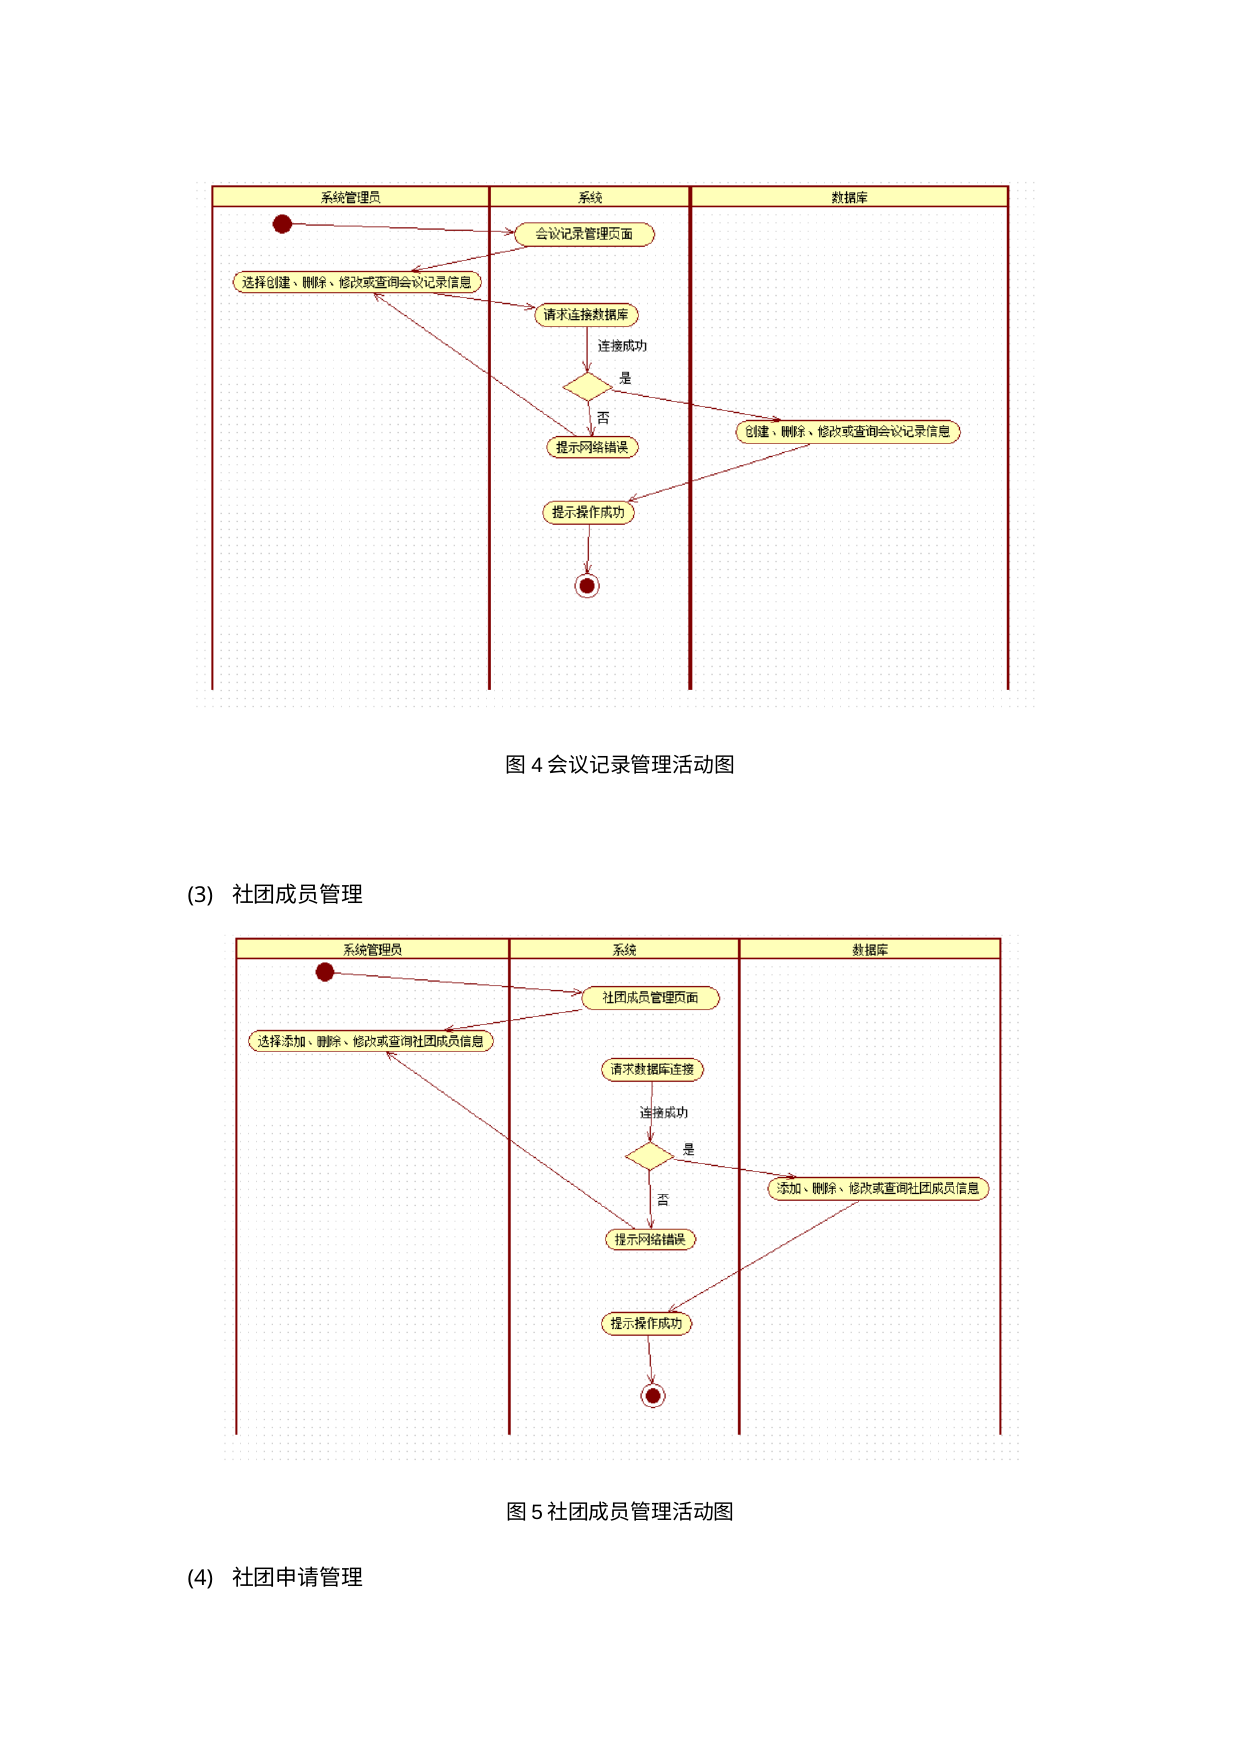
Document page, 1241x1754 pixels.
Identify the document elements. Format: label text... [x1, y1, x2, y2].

text 图 5社团成员管理活动图 [187, 1494, 1053, 1527]
list 社团申请管理 [187, 1559, 1053, 1592]
list 社团成员管理 [187, 877, 1053, 909]
picture [189, 177, 1039, 710]
picture [218, 929, 1023, 1461]
text 图 4 会议记录管理活动图 [187, 747, 1053, 779]
